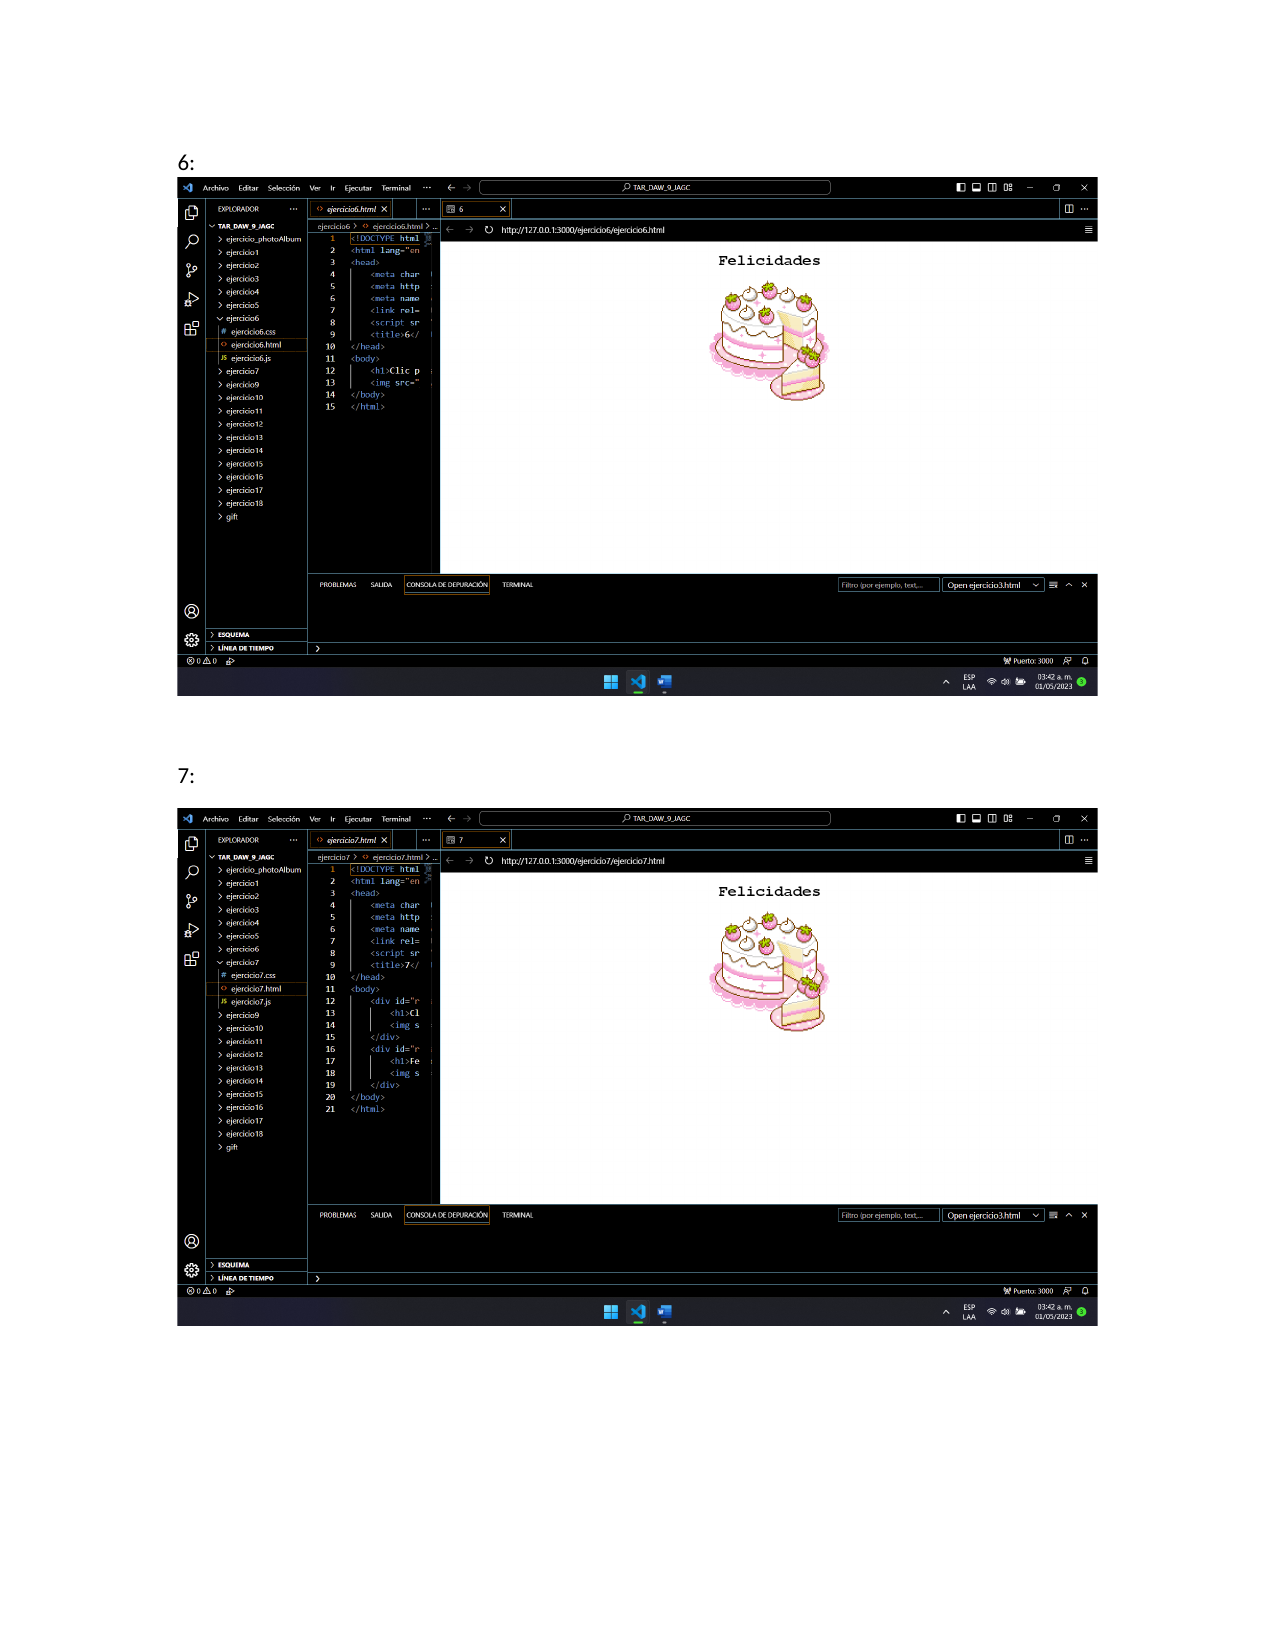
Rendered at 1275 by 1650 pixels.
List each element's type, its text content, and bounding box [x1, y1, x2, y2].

text 6: [177, 148, 1098, 177]
picture [177, 177, 1098, 696]
text 7: [177, 761, 1098, 789]
picture [177, 808, 1098, 1326]
